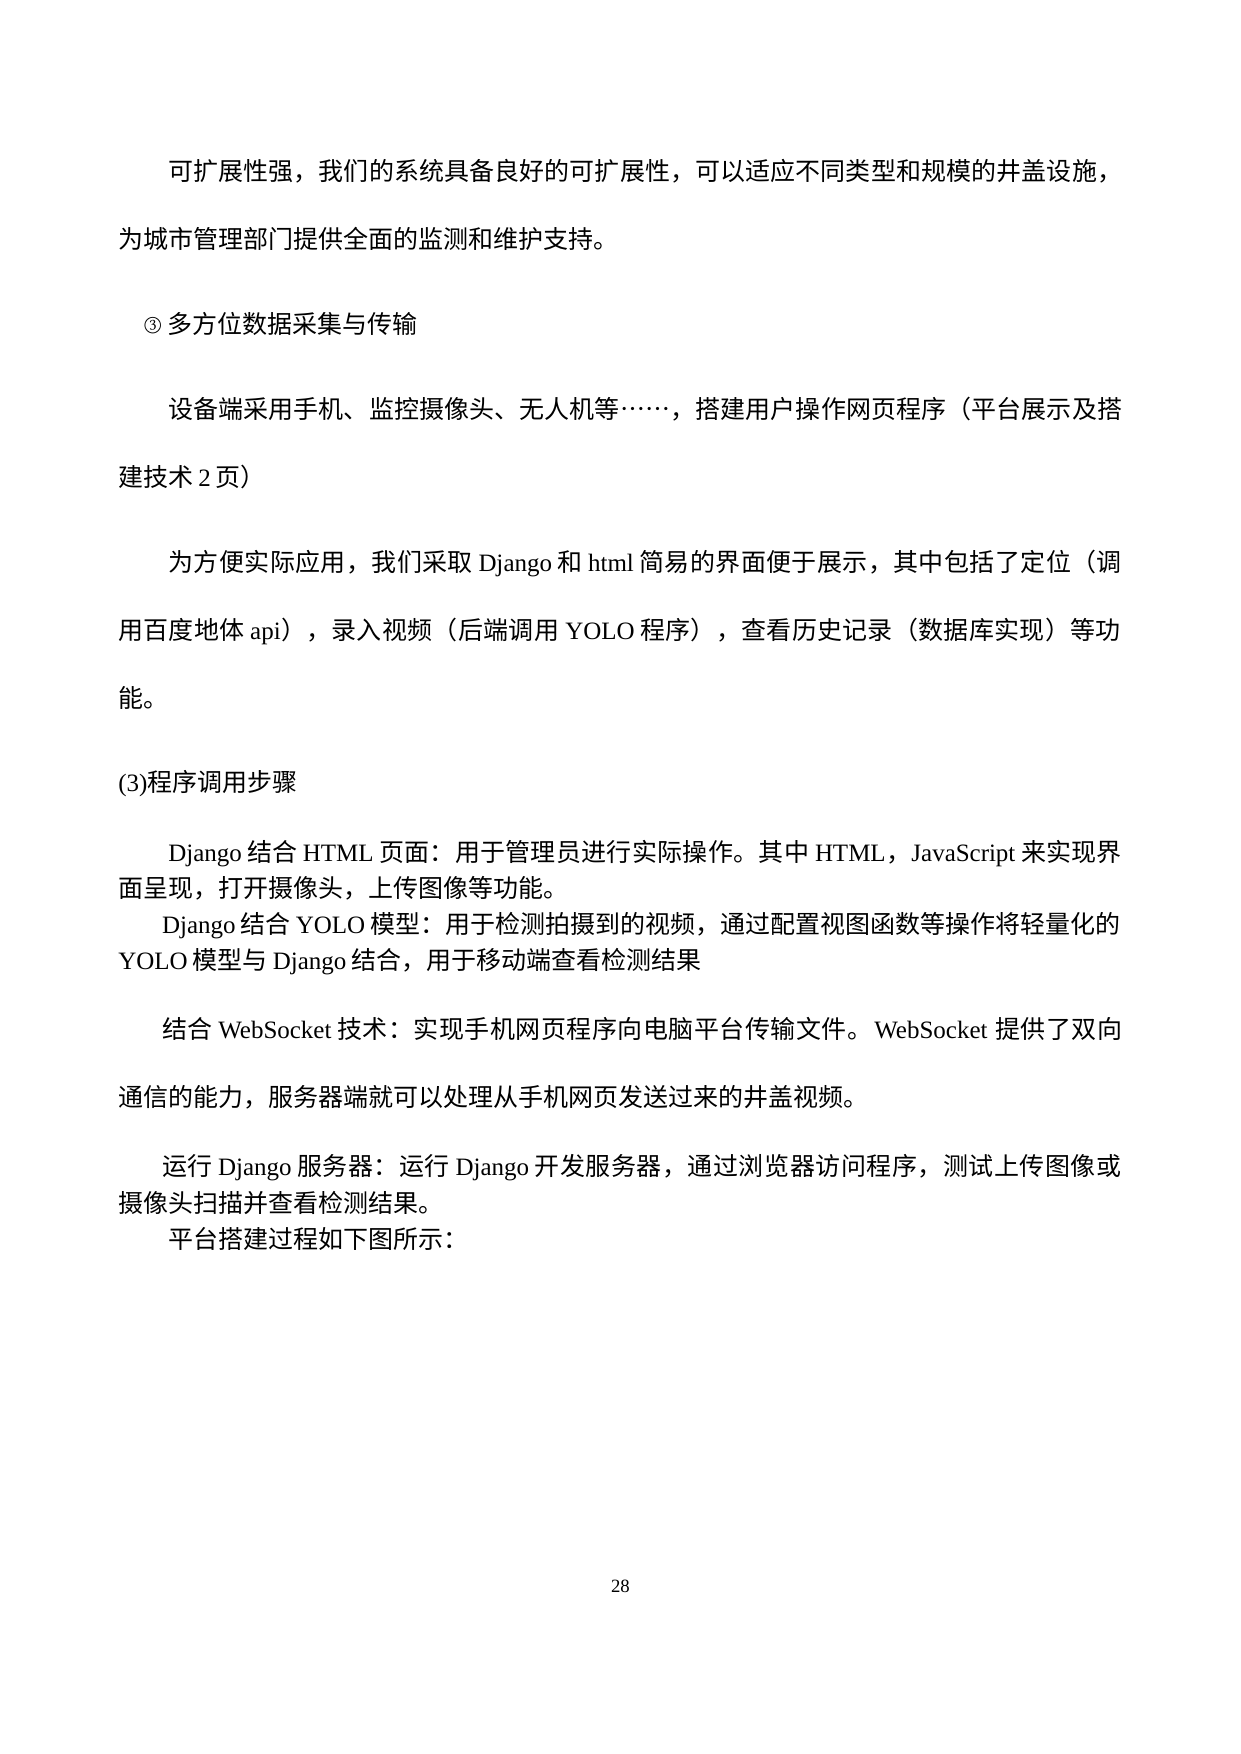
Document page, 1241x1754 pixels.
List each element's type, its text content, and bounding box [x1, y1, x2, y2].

text Django结合YOLO模型：用于检测拍摄到的视频，通过配置视图函数等操作将轻量化的YOLO模型与Django结合，用于移动端查看检测结果 [118, 904, 1122, 977]
text (3)程序调用步骤 [118, 747, 1122, 815]
text 结合WebSocket技术：实现手机网页程序向电脑平台传输文件。WebSocket 提供了双向通信的能力，服务器端就可以处理从手机网页发送过来的井盖视频。 [118, 994, 1122, 1130]
text Django结合HTML页面：用于管理员进行实际操作。其中HTML，JavaScript来实现界面呈现，打开摄像头，上传图像等功能。 [118, 832, 1122, 904]
text 平台搭建过程如下图所示： [118, 1219, 1122, 1256]
text 可扩展性强，我们的系统具备良好的可扩展性，可以适应不同类型和规模的井盖设施，为城市管理部门提供全面的监测和维护支持。 [118, 136, 1122, 272]
text 为方便实际应用，我们采取Django和html简易的界面便于展示，其中包括了定位（调用百度地体api），录入视频（后端调用YOLO程序），查看历史记录（数据库实现）等功能。 [118, 526, 1122, 730]
text 设备端采用手机、监控摄像头、无人机等……，搭建用户操作网页程序（平台展示及搭建技术2页） [118, 373, 1122, 509]
text 运行Django服务器：运行Django开发服务器，通过浏览器访问程序，测试上传图像或摄像头扫描并查看检测结果。 [118, 1147, 1122, 1219]
text ③多方位数据采集与传输 [118, 289, 1122, 357]
